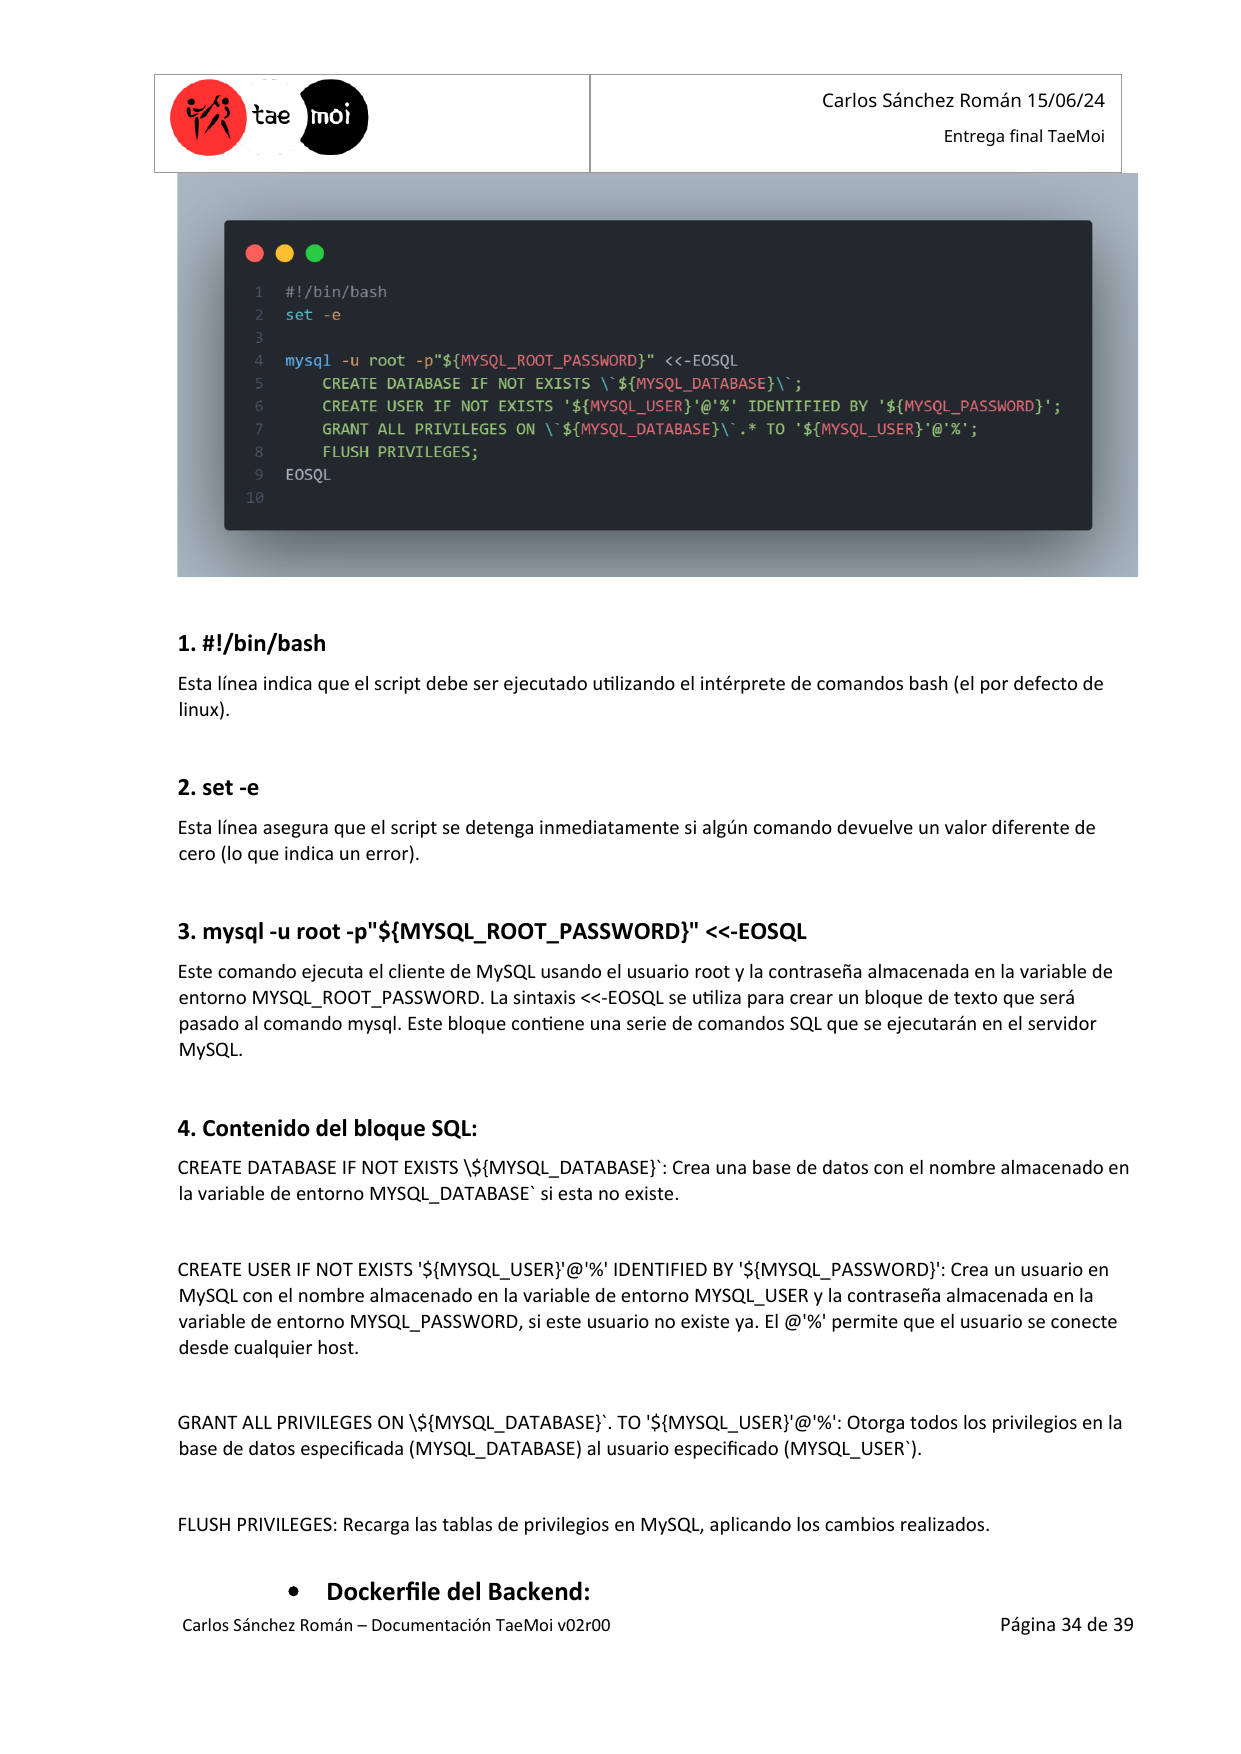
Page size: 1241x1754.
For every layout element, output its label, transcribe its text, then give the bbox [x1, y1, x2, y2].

text 3. mysql -u root -p"${MYSQL_ROOT_PASSWORD}" <<-EOSQL [177, 915, 1139, 946]
text 1. #!/bin/bash [177, 627, 1139, 657]
text CREATE USER IF NOT EXISTS '${MYSQL_USER}'@'%' IDENTIFIED BY '${MYSQL_PASSWORD}': Crea un usuario en MySQL con el nombre almacenado en la variable de entorno MYSQL_USER y la contraseña almacenada en la variable de entorno MYSQL_PASSWORD, si este usuario no existe ya. El @'%' permite que el usuario se conecte desde cualquier host. [177, 1256, 1139, 1360]
text FLUSH PRIVILEGES: Recarga las tablas de privilegios en MySQL, aplicando los cambios realizados. [177, 1511, 1139, 1536]
text 2. set -e [177, 771, 1139, 802]
text CREATE DATABASE IF NOT EXISTS \${MYSQL_DATABASE}`: Crea una base de datos con el nombre almacenado en la variable de entorno MYSQL_DATABASE` si esta no existe. [177, 1154, 1139, 1206]
text GRANT ALL PRIVILEGES ON \${MYSQL_DATABASE}`. TO '${MYSQL_USER}'@'%': Otorga todos los privilegios en la base de datos especificada (MYSQL_DATABASE) al usuario especificado (MYSQL_USER`). [177, 1409, 1139, 1461]
picture [177, 173, 1139, 577]
picture [165, 75, 372, 159]
text Este comando ejecuta el cliente de MySQL usando el usuario root y la contraseña almacenada en la variable de entorno MYSQL_ROOT_PASSWORD. La sintaxis <<-EOSQL se utiliza para crear un bloque de texto que será pasado al comando mysql. Este bloque contiene una serie de comandos SQL que se ejecutarán en el servidor MySQL. [177, 958, 1139, 1062]
text 4. Contenido del bloque SQL: [177, 1112, 1139, 1142]
text Esta línea asegura que el script se detenga inmediatamente si algún comando devuelve un valor diferente de cero (lo que indica un error). [177, 814, 1139, 865]
list Dockerfile del Backend: [289, 1574, 1139, 1608]
text Esta línea indica que el script debe ser ejecutado utilizando el intérprete de comandos bash (el por defecto de linux). [177, 670, 1139, 721]
